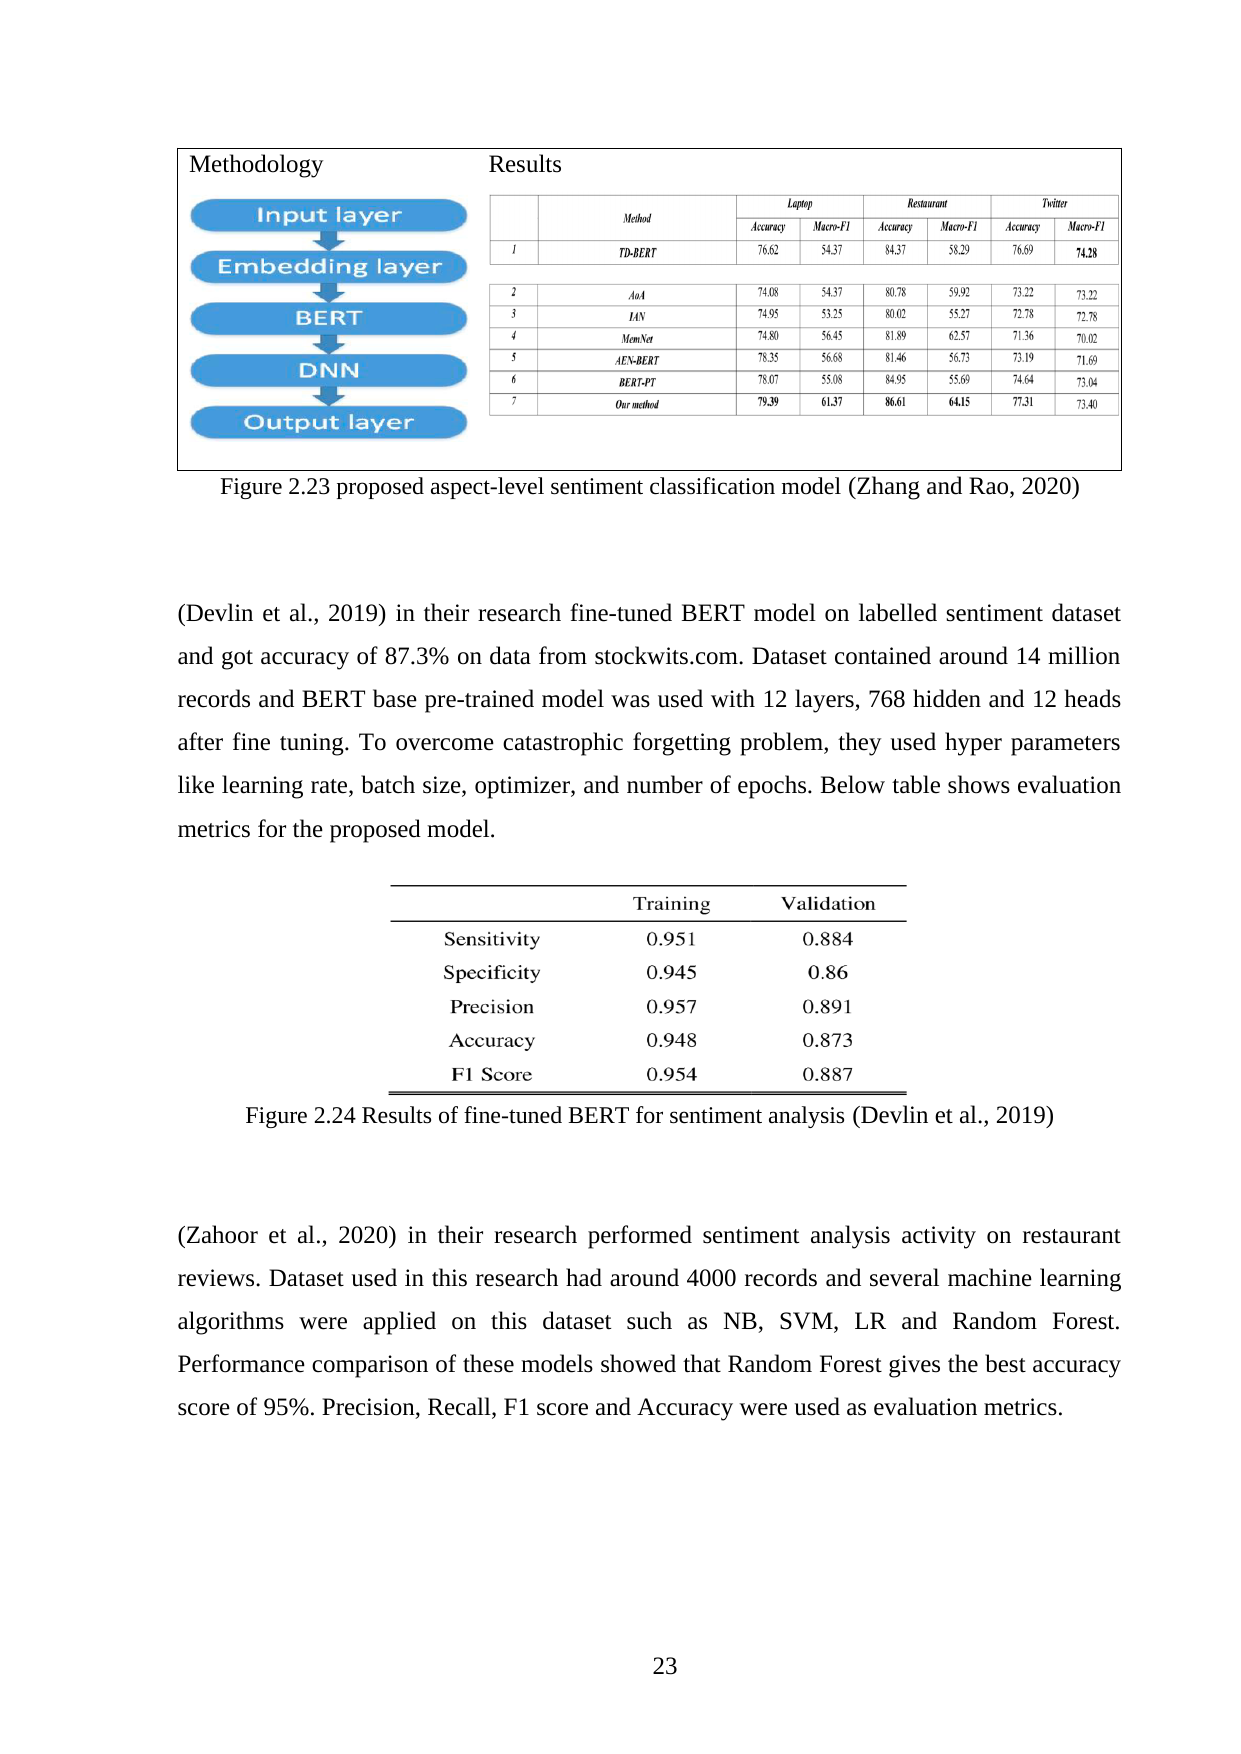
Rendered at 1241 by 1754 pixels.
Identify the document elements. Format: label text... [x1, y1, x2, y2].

picture [488, 281, 1120, 416]
picture [188, 191, 470, 442]
text Figure 2.24 Results of fine-tuned BERT for sentiment analysis (Devlin et al., 2019) [177, 1100, 1122, 1129]
subtitle (Devlin et al., 2019) in their research fine-tuned BERT model on labelled sentiment dataset and got accuracy of 87.3% on data from stockwits.com. Dataset contained around 14 million records and BERT base pre-trained model was used with 12 layers, 768 hidden and 12 heads after fine tuning. To overcome catastrophic forgetting problem, they used hyper parameters like learning rate, batch size, optimizer, and number of epochs. Below table shows evaluation metrics for the proposed model. [177, 598, 1122, 842]
table_header Results [477, 149, 1121, 470]
picture [380, 885, 920, 1100]
text Figure 2.23 ﻿proposed aspect-level sentiment classification model (Zhang and Rao, 2020) [177, 471, 1122, 500]
picture [488, 191, 1120, 267]
table_header Methodology [178, 149, 477, 470]
text (Zahoor et al., 2020) in their research performed sentiment analysis activity on restaurant reviews. Dataset used in this research had around 4000 records and several machine learning algorithms were applied on this dataset such as NB, SVM, LR and Random Forest. Performance comparison of these models showed that Random Forest gives the best accuracy score of 95%. Precision, Recall, F1 score and Accuracy were used as evaluation metrics. [177, 1220, 1122, 1421]
